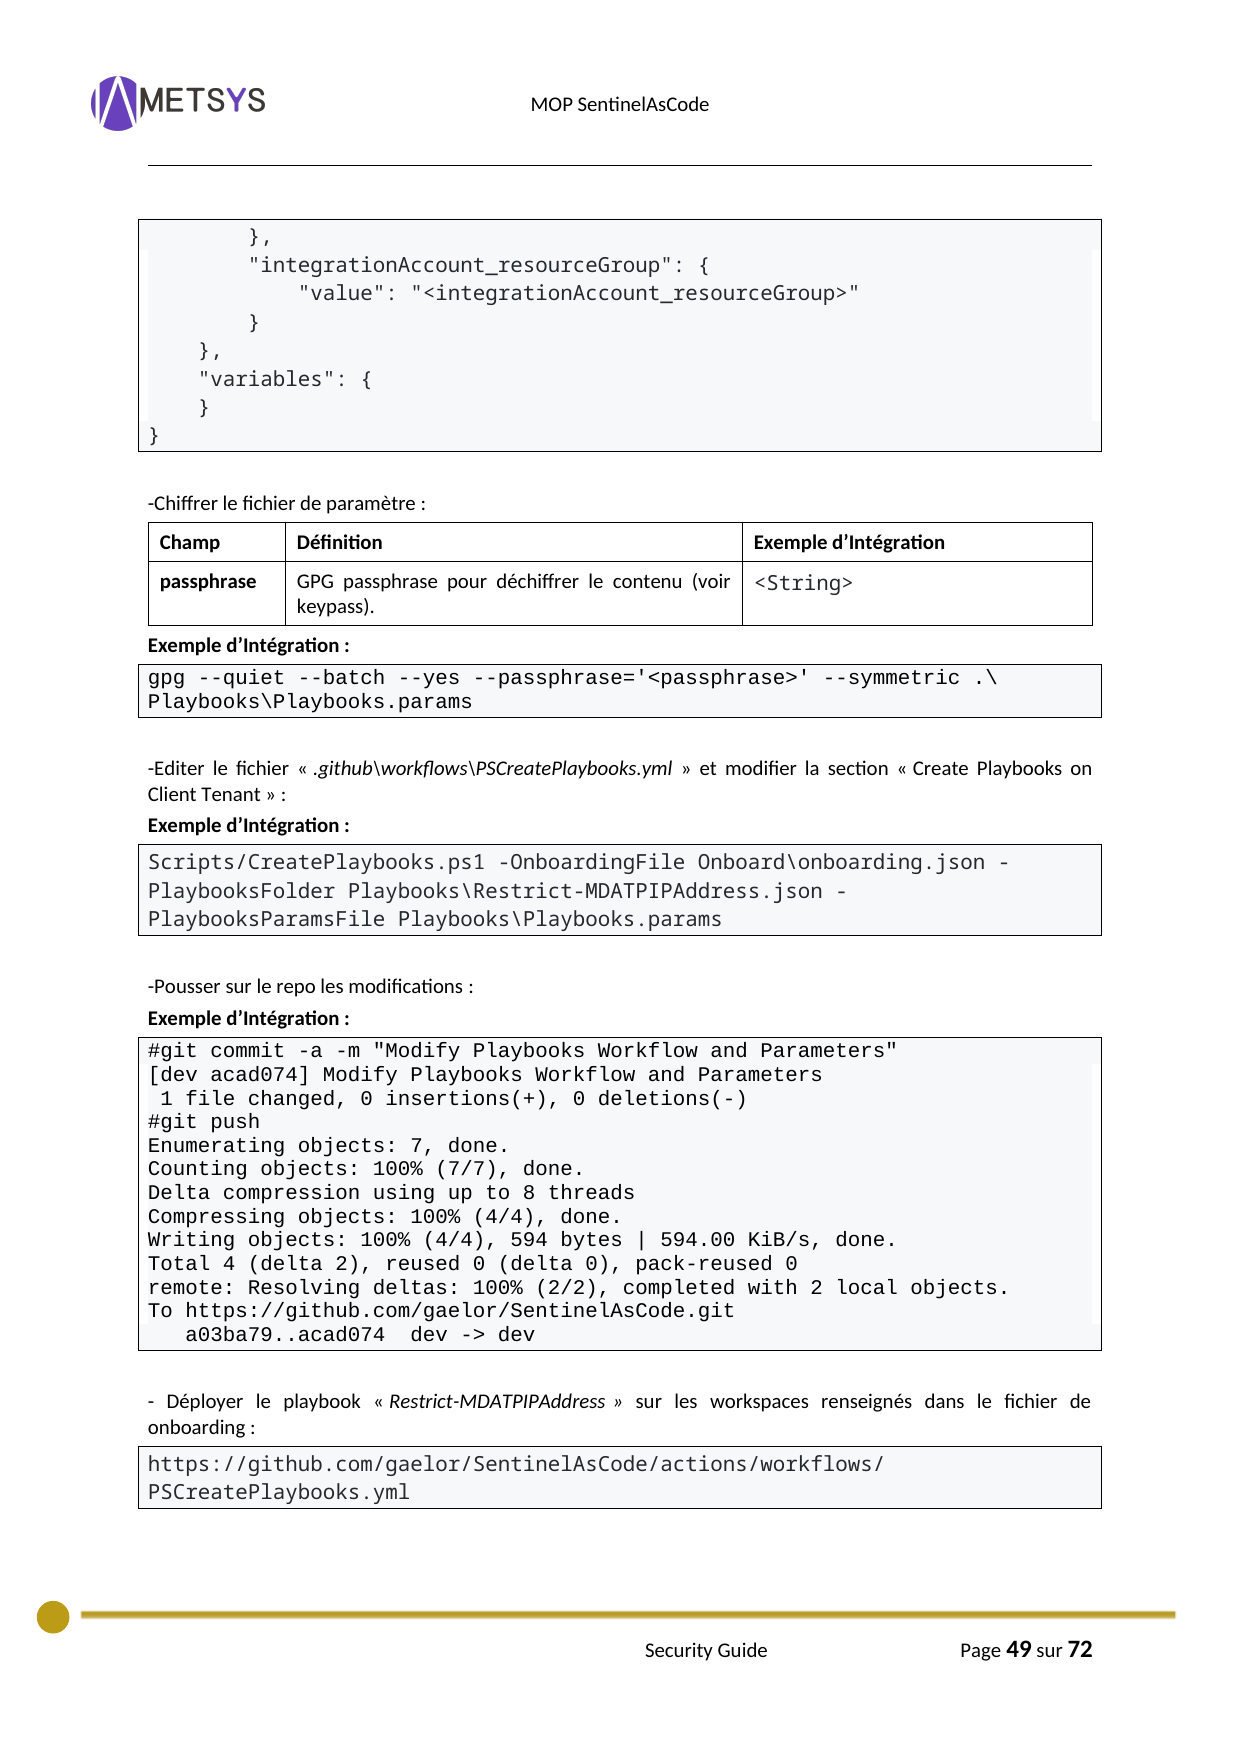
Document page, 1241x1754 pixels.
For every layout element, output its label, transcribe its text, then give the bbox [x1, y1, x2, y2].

text https://github.com/gaelor/SentinelAsCode/actions/workflows/PSCreatePlaybooks.yml [139, 1447, 1101, 1508]
text "variables": { [148, 364, 1092, 392]
table_header Définition [286, 523, 742, 561]
picture [79, 1600, 1179, 1627]
table_cell passphrase [149, 562, 285, 625]
table_cell GPG passphrase pour déchiffrer le contenu (voir keypass). [286, 562, 742, 625]
text "value": "<integrationAccount_resourceGroup>" [148, 278, 1092, 307]
text }, [148, 335, 1092, 364]
text }, [139, 220, 1101, 250]
text -Editer le fichier « .github\workflows\PSCreatePlaybooks.yml » et modifier la section « Create Playbooks on Client Tenant » : [148, 756, 1092, 806]
table_header Champ [149, 523, 285, 561]
text } [148, 392, 1092, 417]
text [dev acad074] Modify Playbooks Workflow and Parameters [148, 1064, 1092, 1087]
text #git commit -a -m "Modify Playbooks Workflow and Parameters" [139, 1038, 1101, 1064]
text Total 4 (delta 2), reused 0 (delta 0), pack-reused 0 [148, 1253, 1092, 1277]
text Scripts/CreatePlaybooks.ps1 -OnboardingFile Onboard\onboarding.json - PlaybooksFolder Playbooks\Restrict-MDATPIPAddress.json -PlaybooksParamsFile Playbooks\Playbooks.params [139, 845, 1101, 935]
text Delta compression using up to 8 threads [148, 1182, 1092, 1206]
text To https://github.com/gaelor/SentinelAsCode.git [148, 1300, 1092, 1321]
text "integrationAccount_resourceGroup": { [148, 250, 1092, 278]
text #git push [148, 1111, 1092, 1135]
text Enumerating objects: 7, done. [148, 1135, 1092, 1158]
text Counting objects: 100% (7/7), done. [148, 1158, 1092, 1182]
text gpg --quiet --batch --yes --passphrase='<passphrase>' --symmetric .\Playbooks\Playbooks.params [139, 665, 1101, 717]
text -Pousser sur le repo les modifications : [148, 974, 1092, 999]
text } [139, 417, 1101, 451]
text remote: Resolving deltas: 100% (2/2), completed with 2 local objects. [148, 1277, 1092, 1300]
table_cell <String> [743, 562, 1092, 625]
text Exemple d’Intégration : [148, 632, 1092, 658]
text Compressing objects: 100% (4/4), done. [148, 1206, 1092, 1229]
text - Déployer le playbook « Restrict-MDATPIPAddress » sur les workspaces renseignés dans le fichier de onboarding : [148, 1389, 1092, 1439]
text Exemple d’Intégration : [148, 1005, 1092, 1031]
text -Chiffrer le fichier de paramètre : [148, 490, 1092, 516]
text a03ba79..acad074 dev -> dev [139, 1321, 1101, 1350]
text Exemple d’Intégration : [148, 813, 1092, 838]
text Writing objects: 100% (4/4), 594 bytes | 594.00 KiB/s, done. [148, 1229, 1092, 1253]
table_header Exemple d’Intégration [743, 523, 1092, 561]
text } [148, 307, 1092, 335]
text 1 file changed, 0 insertions(+), 0 deletions(-) [148, 1087, 1092, 1111]
